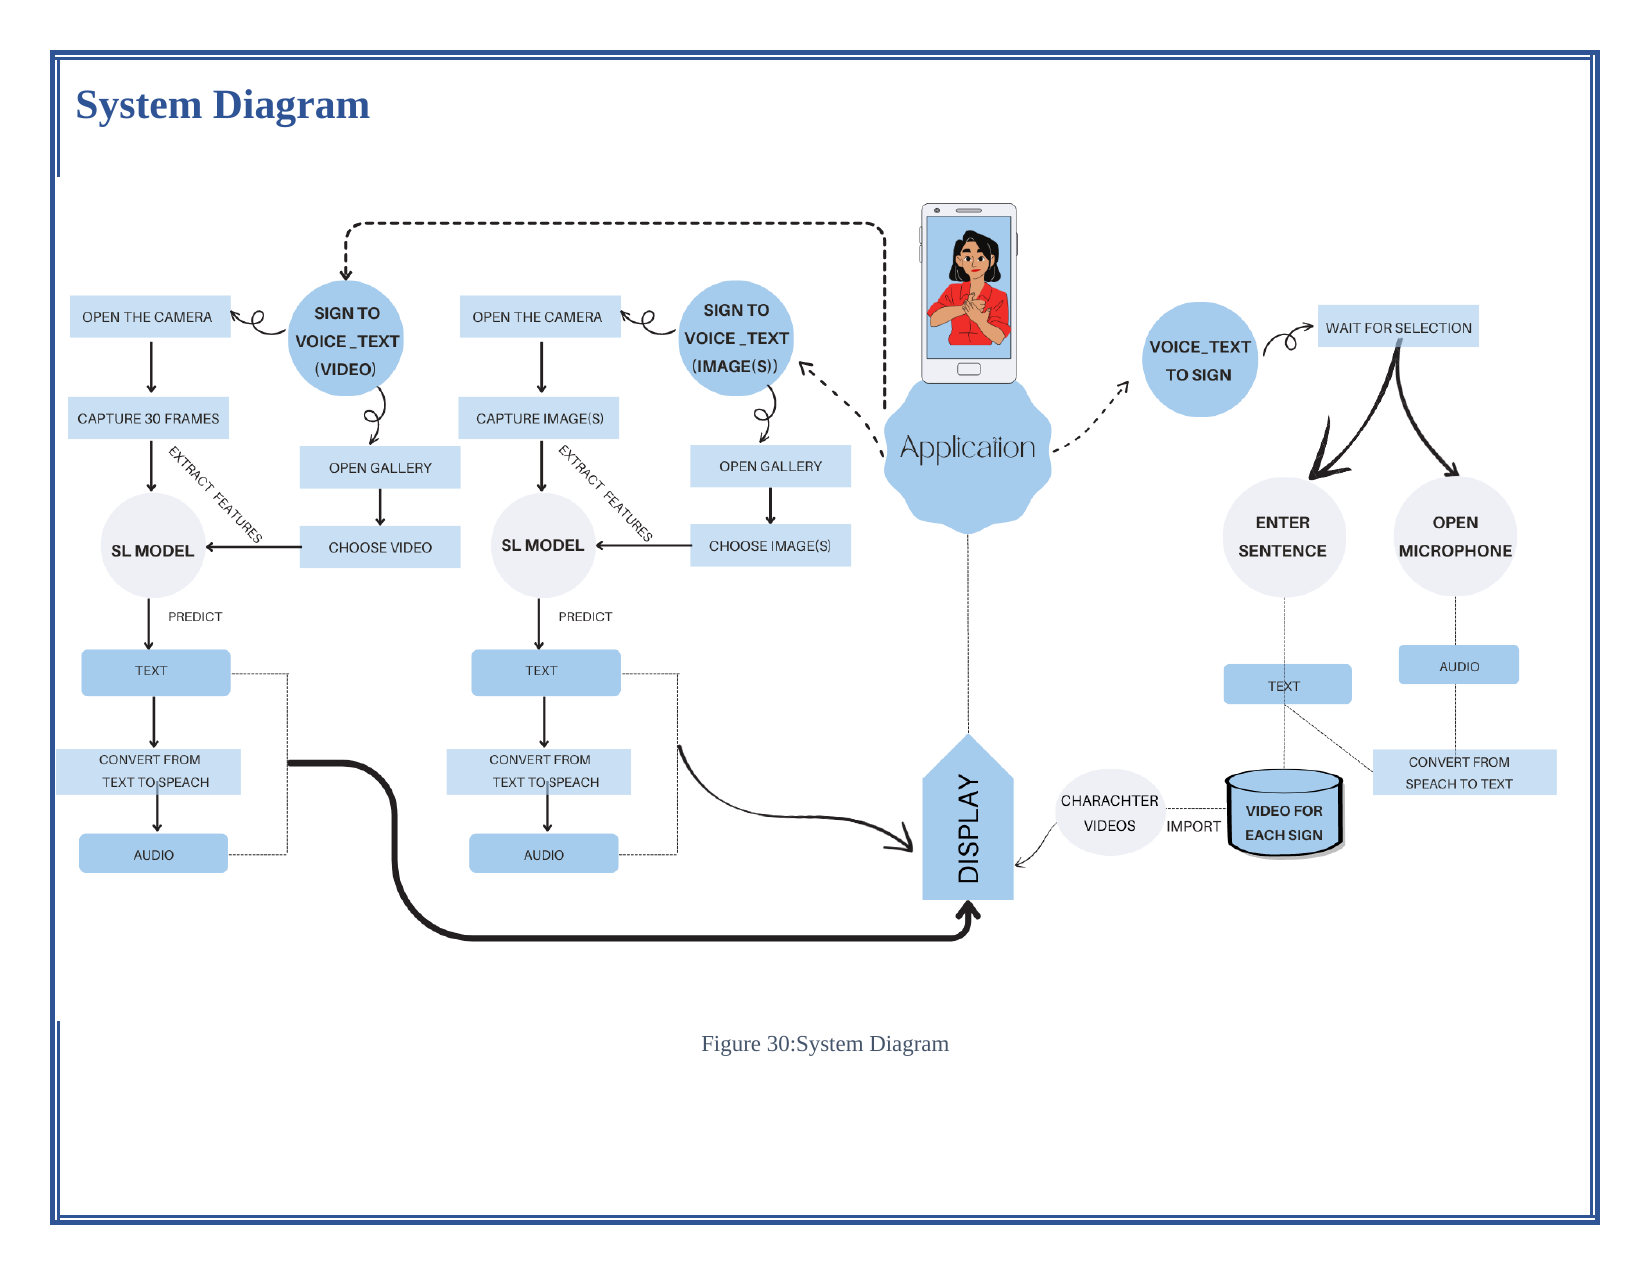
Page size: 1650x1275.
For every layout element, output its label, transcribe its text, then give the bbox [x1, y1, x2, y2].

subtitle System Diagram [75, 79, 1575, 127]
picture [56, 177, 1557, 1021]
